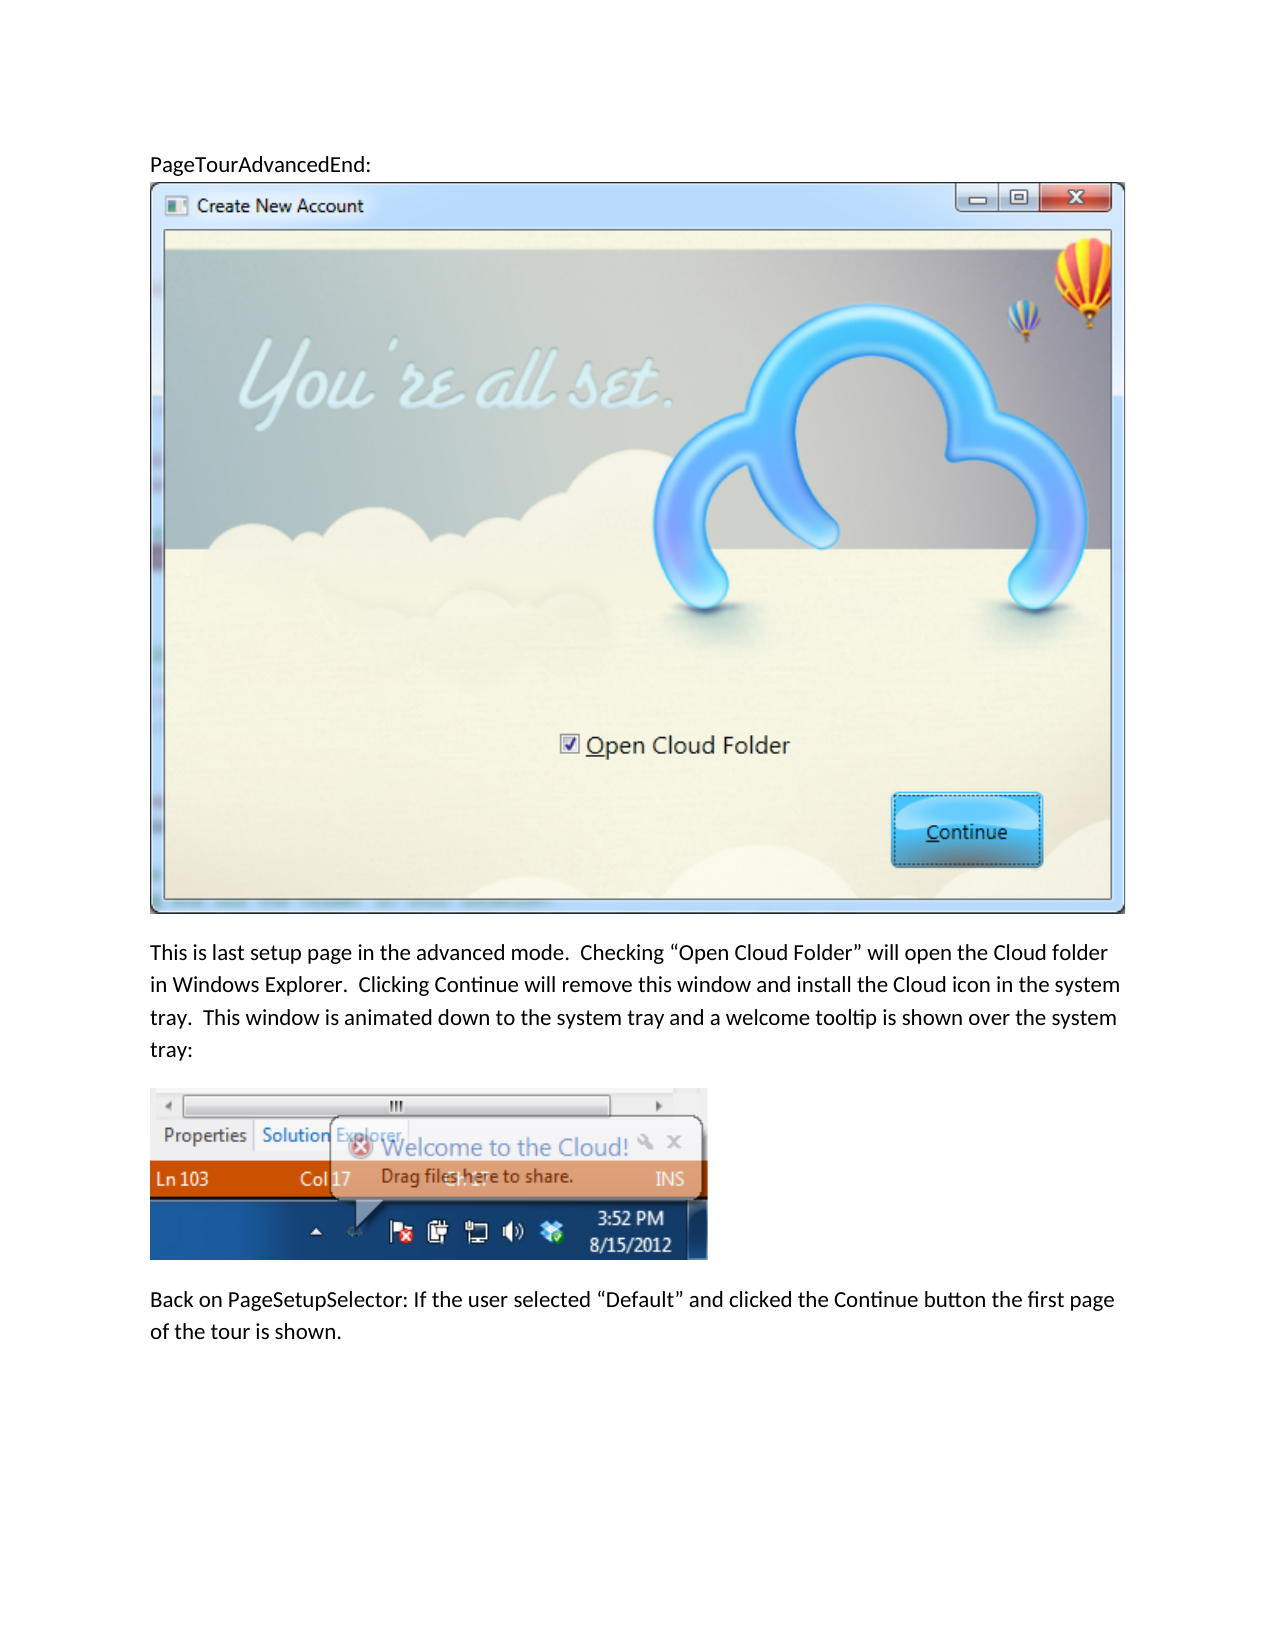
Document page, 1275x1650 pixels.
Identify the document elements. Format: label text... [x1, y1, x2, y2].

text This is last setup page in the advanced mode. Checking “Open Cloud Folder” will open the Cloud folder in Windows Explorer. Clicking Continue will remove this window and install the Cloud icon in the system tray. This window is animated down to the system tray and a welcome tooltip is shown over the system tray: [150, 938, 1125, 1063]
text PageTourAdvancedEnd: [150, 150, 1125, 182]
picture [150, 1088, 708, 1260]
picture [150, 182, 1125, 914]
text Back on PageSetupSelector: If the user selected “Default” and clicked the Continue button the first page of the tour is shown. [150, 1285, 1125, 1345]
